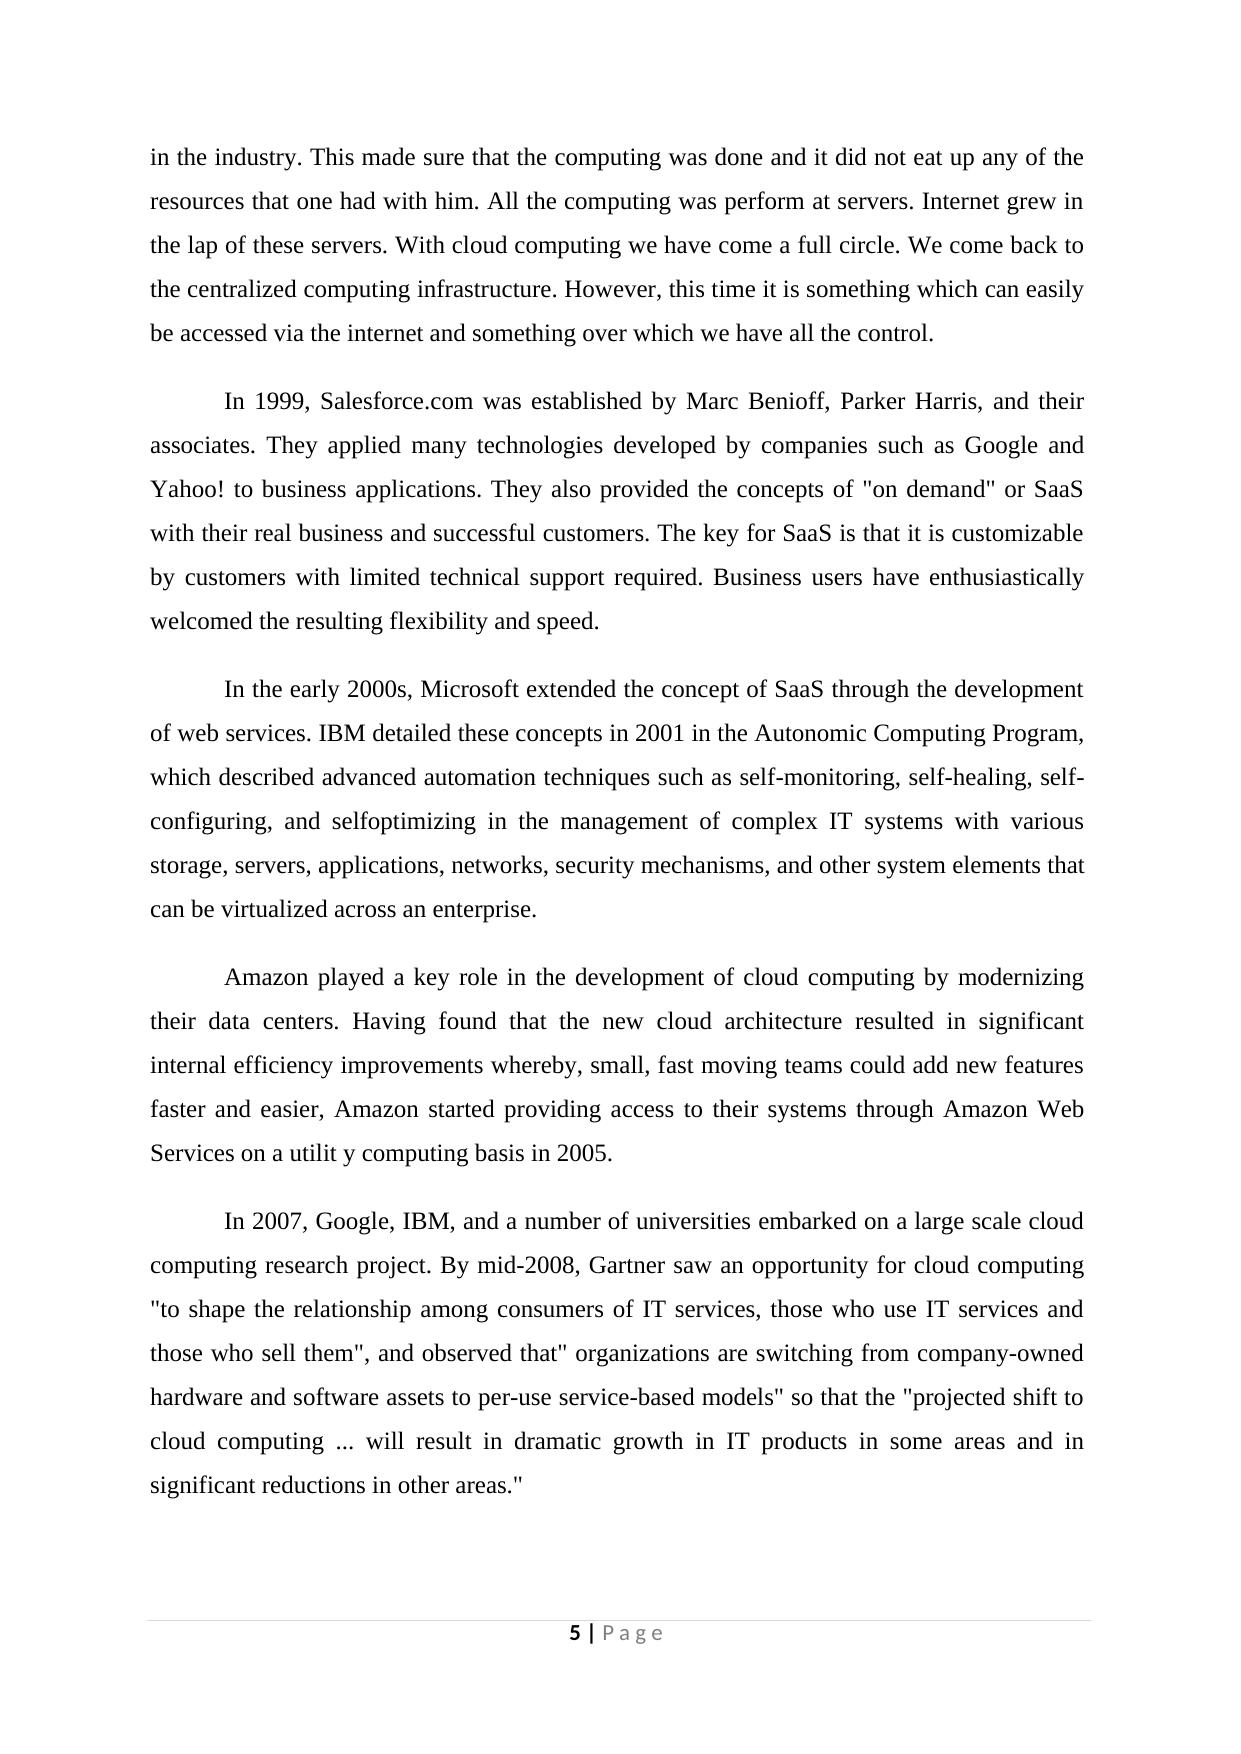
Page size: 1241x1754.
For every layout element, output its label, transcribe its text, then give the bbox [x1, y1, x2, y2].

text In the early 2000s, Microsoft extended the concept of SaaS through the development of web services. IBM detailed these concepts in 2001 in the Autonomic Computing Program, which described advanced automation techniques such as self-monitoring, self-healing, self-configuring, and selfoptimizing in the management of complex IT systems with various storage, servers, applications, networks, security mechanisms, and other system elements that can be virtualized across an enterprise. [150, 674, 1085, 923]
text In 1999, Salesforce.com was established by Marc Benioff, Parker Harris, and their associates. They applied many technologies developed by companies such as Google and Yahoo! to business applications. They also provided the concepts of "on demand" or SaaS with their real business and successful customers. The key for SaaS is that it is customizable by customers with limited technical support required. Business users have enthusiastically welcomed the resulting flexibility and speed. [150, 386, 1085, 635]
text In 2007, Google, IBM, and a number of universities embarked on a large scale cloud computing research project. By mid-2008, Gartner saw an opportunity for cloud computing "to shape the relationship among consumers of IT services, those who use IT services and those who sell them", and observed that" organizations are switching from company-owned hardware and software assets to per-use service-based models" so that the "projected shift to cloud computing ... will result in dramatic growth in IT products in some areas and in significant reductions in other areas." [150, 1206, 1085, 1499]
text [150, 142, 1085, 347]
text Amazon played a key role in the development of cloud computing by modernizing their data centers. Having found that the new cloud architecture resulted in significant internal efficiency improvements whereby, small, fast moving teams could add new features faster and easier, Amazon started providing access to their systems through Amazon Web Services on a utilit y computing basis in 2005. [150, 962, 1085, 1167]
